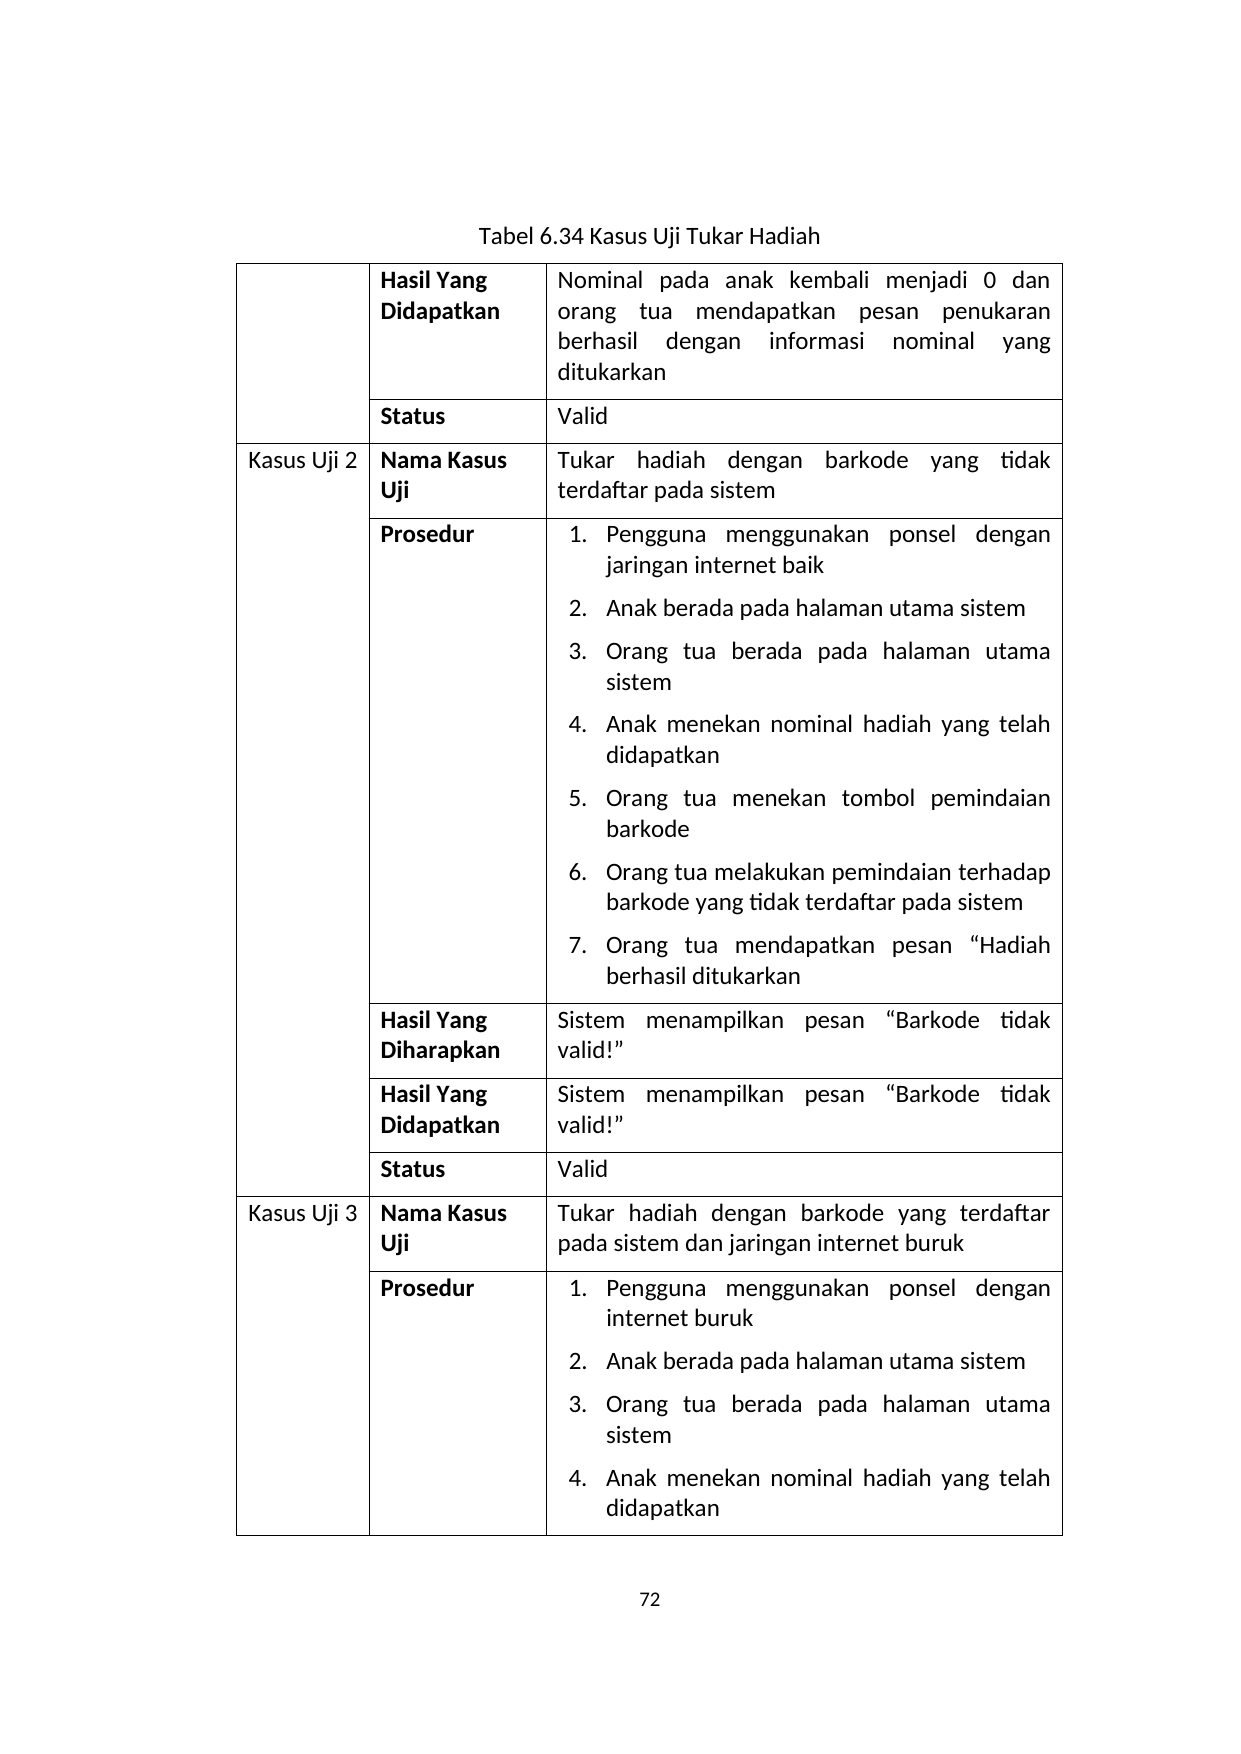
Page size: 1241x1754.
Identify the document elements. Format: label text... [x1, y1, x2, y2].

table_cell Tukar hadiah dengan barkode yang terdaftar pada sistem dan jaringan internet buruk [547, 1197, 1062, 1271]
table_cell Valid [547, 1153, 1062, 1196]
table_cell Prosedur [370, 1272, 546, 1535]
table_cell Pengguna menggunakan ponsel dengan jaringan internet baik Anak berada pada halaman utama sistem Orang tua berada pada halaman utama sistem Anak menekan nominal hadiah yang telah didapatkan Orang tua menekan tombol pemindaian barkode Orang tua melakukan pemindaian terhadap barkode yang tidak terdaftar pada sistem Orang tua mendapatkan pesan “Hadiah berhasil ditukarkan [547, 519, 1062, 1003]
table_cell Tukar hadiah dengan barkode yang tidak terdaftar pada sistem [547, 444, 1062, 517]
table_cell Hasil Yang Diharapkan [370, 1004, 546, 1077]
table_cell Sistem menampilkan pesan “Barkode tidak valid!” [547, 1004, 1062, 1077]
table_cell Nama Kasus Uji [370, 1197, 546, 1271]
table_header Nominal pada anak kembali menjadi 0 dan orang tua mendapatkan pesan penukaran berhasil dengan informasi nominal yang ditukarkan [547, 264, 1062, 399]
table_header Hasil Yang Didapatkan [370, 264, 546, 399]
table_header [237, 264, 369, 443]
table_cell Valid [547, 400, 1062, 443]
table_cell Status [370, 1153, 546, 1196]
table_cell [547, 1272, 1062, 1535]
table_cell Sistem menampilkan pesan “Barkode tidak valid!” [547, 1079, 1062, 1152]
table_cell Kasus Uji 3 [237, 1197, 369, 1535]
table_cell Status [370, 400, 546, 443]
table_cell Hasil Yang Didapatkan [370, 1079, 546, 1152]
table_cell Nama Kasus Uji [370, 444, 546, 517]
table_cell Kasus Uji 2 [237, 444, 369, 1196]
table_cell Prosedur [370, 519, 546, 1003]
